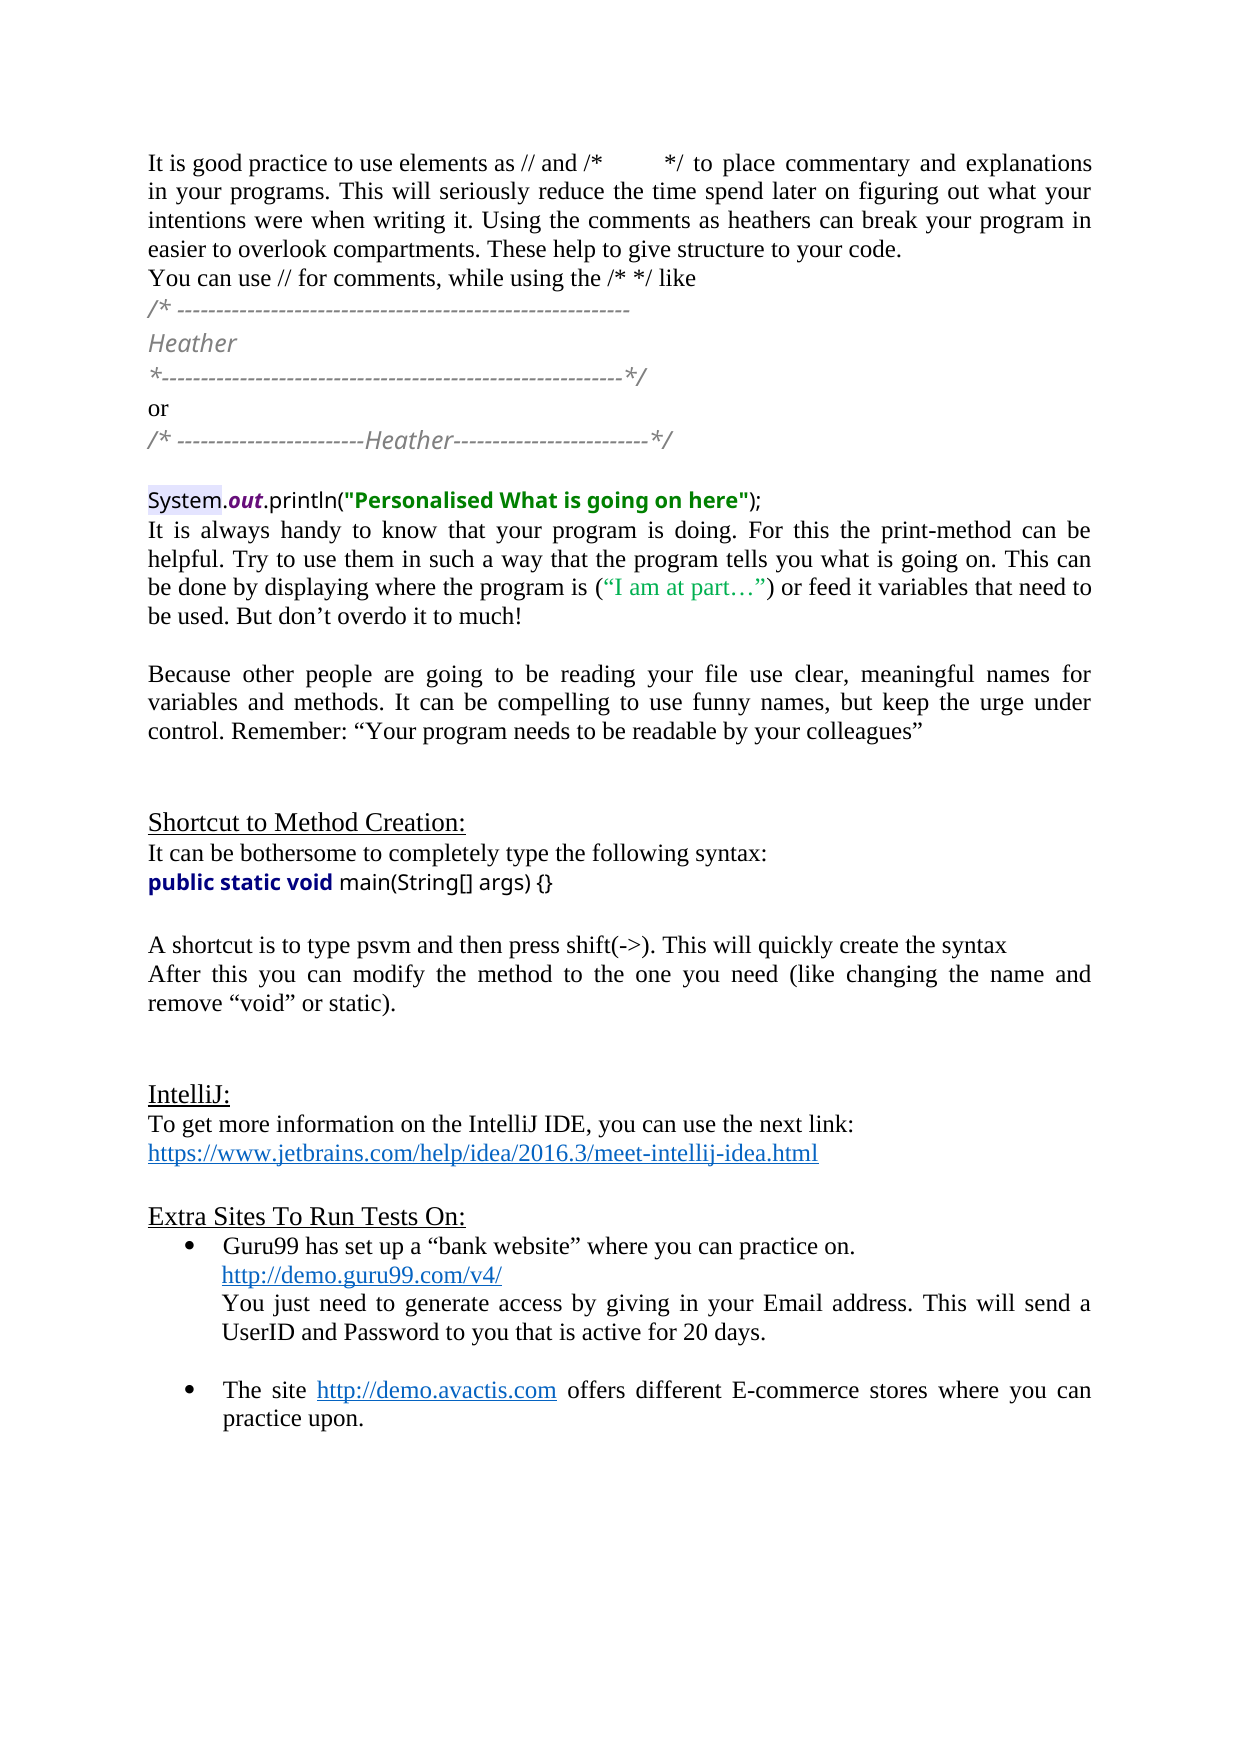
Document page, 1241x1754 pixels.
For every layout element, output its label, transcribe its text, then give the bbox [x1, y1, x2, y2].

text https://www.jetbrains.com/help/idea/2016.3/meet-intellij-idea.html [148, 1138, 1093, 1167]
text To get more information on the IntelliJ IDE, you can use the next link: [148, 1109, 1093, 1138]
text System.out.println("Personalised What is going on here"); [222, 485, 1093, 515]
text http://demo.guru99.com/v4/ [221, 1260, 1093, 1288]
text It is always handy to know that your program is doing. For this the print-method can be helpful. Try to use them in such a way that the program tells you what is going on. This can be done by displaying where the program is (“I am at part…”) or feed it variables that need to be used. But don’t overdo it to much! [148, 515, 1093, 630]
text It can be bothersome to completely type the following syntax: [148, 838, 1093, 866]
text or [148, 393, 1093, 422]
text /* ---------------------------------------------------------- Heather *-----------------------------------------------------------*/ [148, 291, 1093, 393]
text You can use // for comments, while using the /* */ like [148, 263, 1093, 291]
text /* ------------------------Heather-------------------------*/ [148, 422, 1093, 456]
text After this you can modify the method to the one you need (like changing the name and remove “void” or static). [148, 959, 1093, 1017]
text You just need to generate access by giving in your Email address. This will send a UserID and Password to you that is active for 20 days. [221, 1288, 1093, 1346]
text It is good practice to use elements as // and /* */ to place commentary and explanations in your programs. This will seriously reduce the time spend later on figuring out what your intentions were when writing it. Using the comments as heathers can break your program in easier to overlook compartments. These help to give structure to your code. [148, 148, 1093, 263]
list Guru99 has set up a “bank website” where you can practice on. [185, 1231, 1093, 1260]
text Because other people are going to be reading your file use clear, meaningful names for variables and methods. It can be compelling to use funny names, but keep the urge under control. Remember: “Your program needs to be readable by your colleagues” [148, 659, 1093, 745]
text A shortcut is to type psvm and then press shift(->). This will quickly create the syntax [148, 930, 1093, 959]
subtitle Shortcut to Method Creation: [148, 807, 1093, 838]
list The site http://demo.avactis.com offers different E-commerce stores where you can practice upon. [185, 1375, 1093, 1432]
subtitle IntelliJ: [148, 1078, 1093, 1109]
subtitle Extra Sites To Run Tests On: [148, 1200, 1093, 1231]
text public static void main(String[] args) {} [148, 866, 1093, 896]
